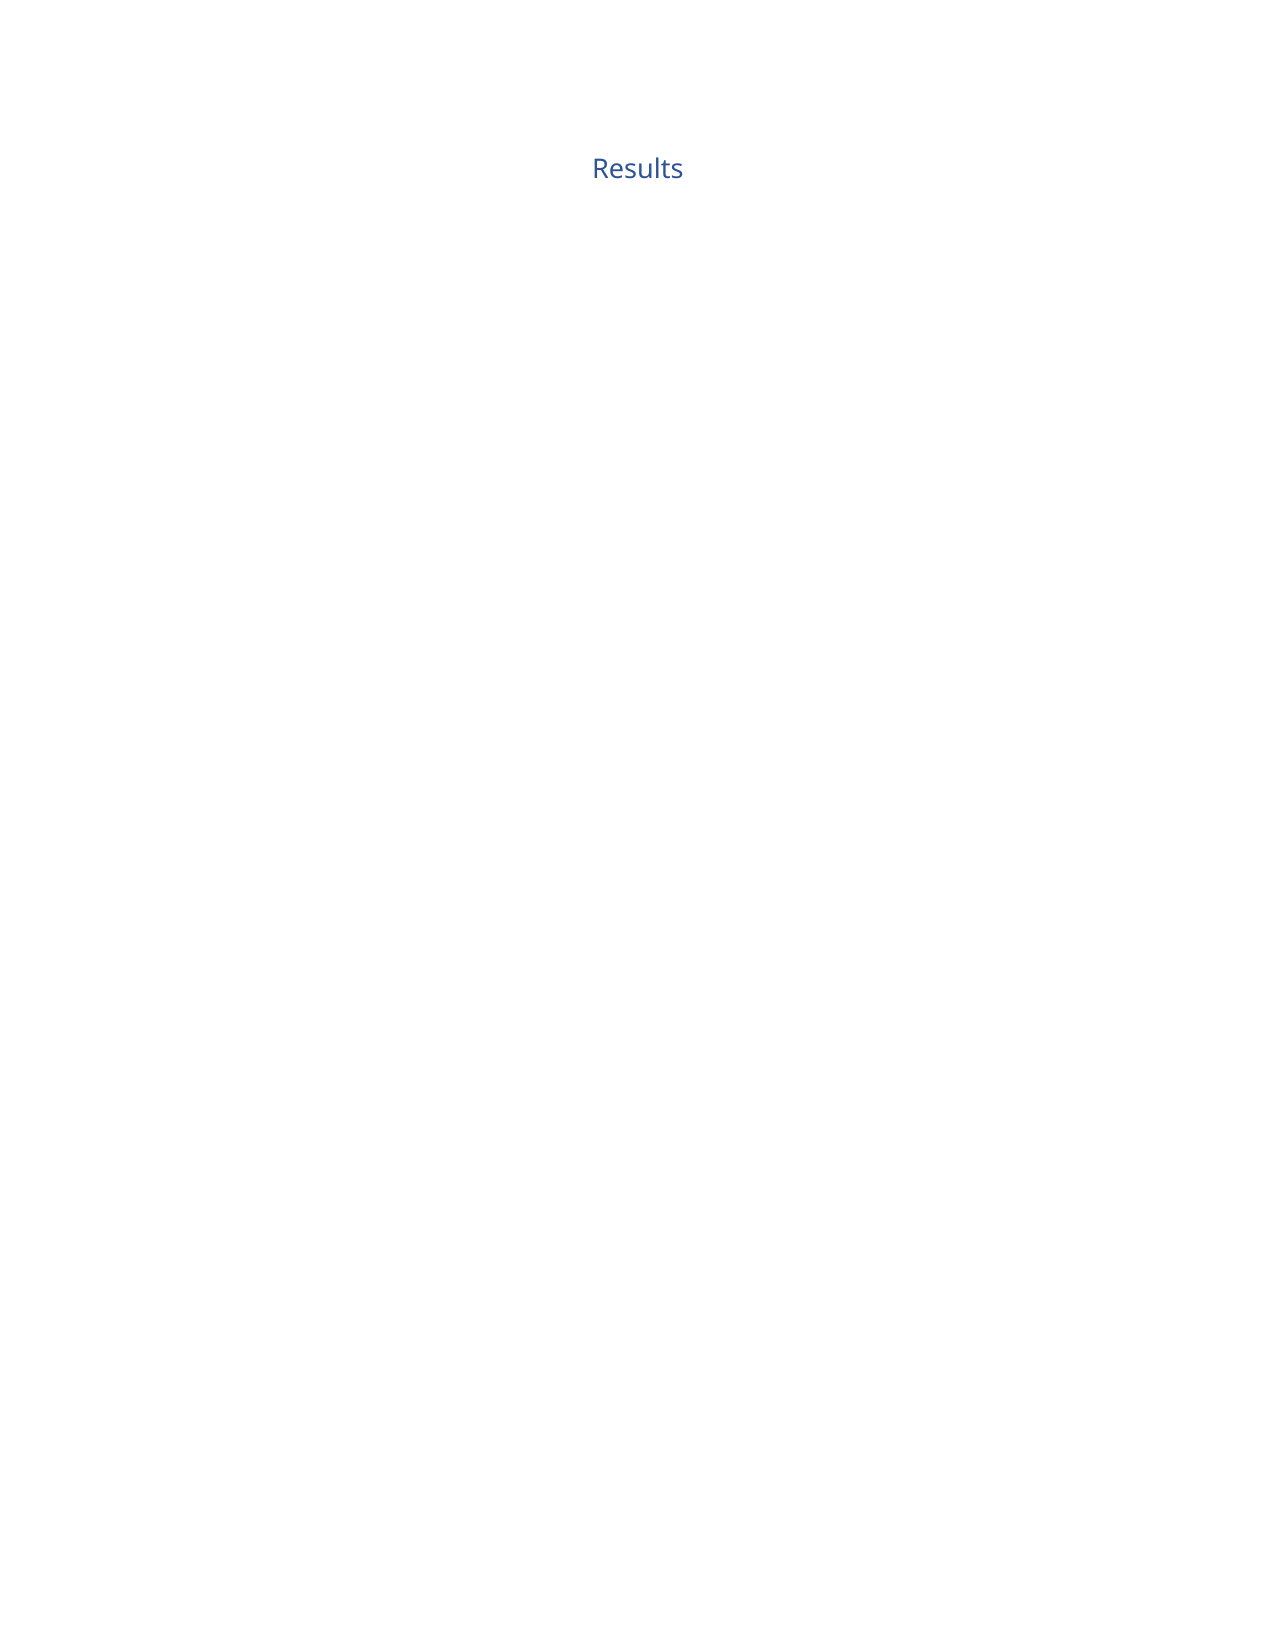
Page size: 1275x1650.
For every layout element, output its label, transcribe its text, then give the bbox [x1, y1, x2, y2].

subtitle Results [150, 150, 1125, 187]
